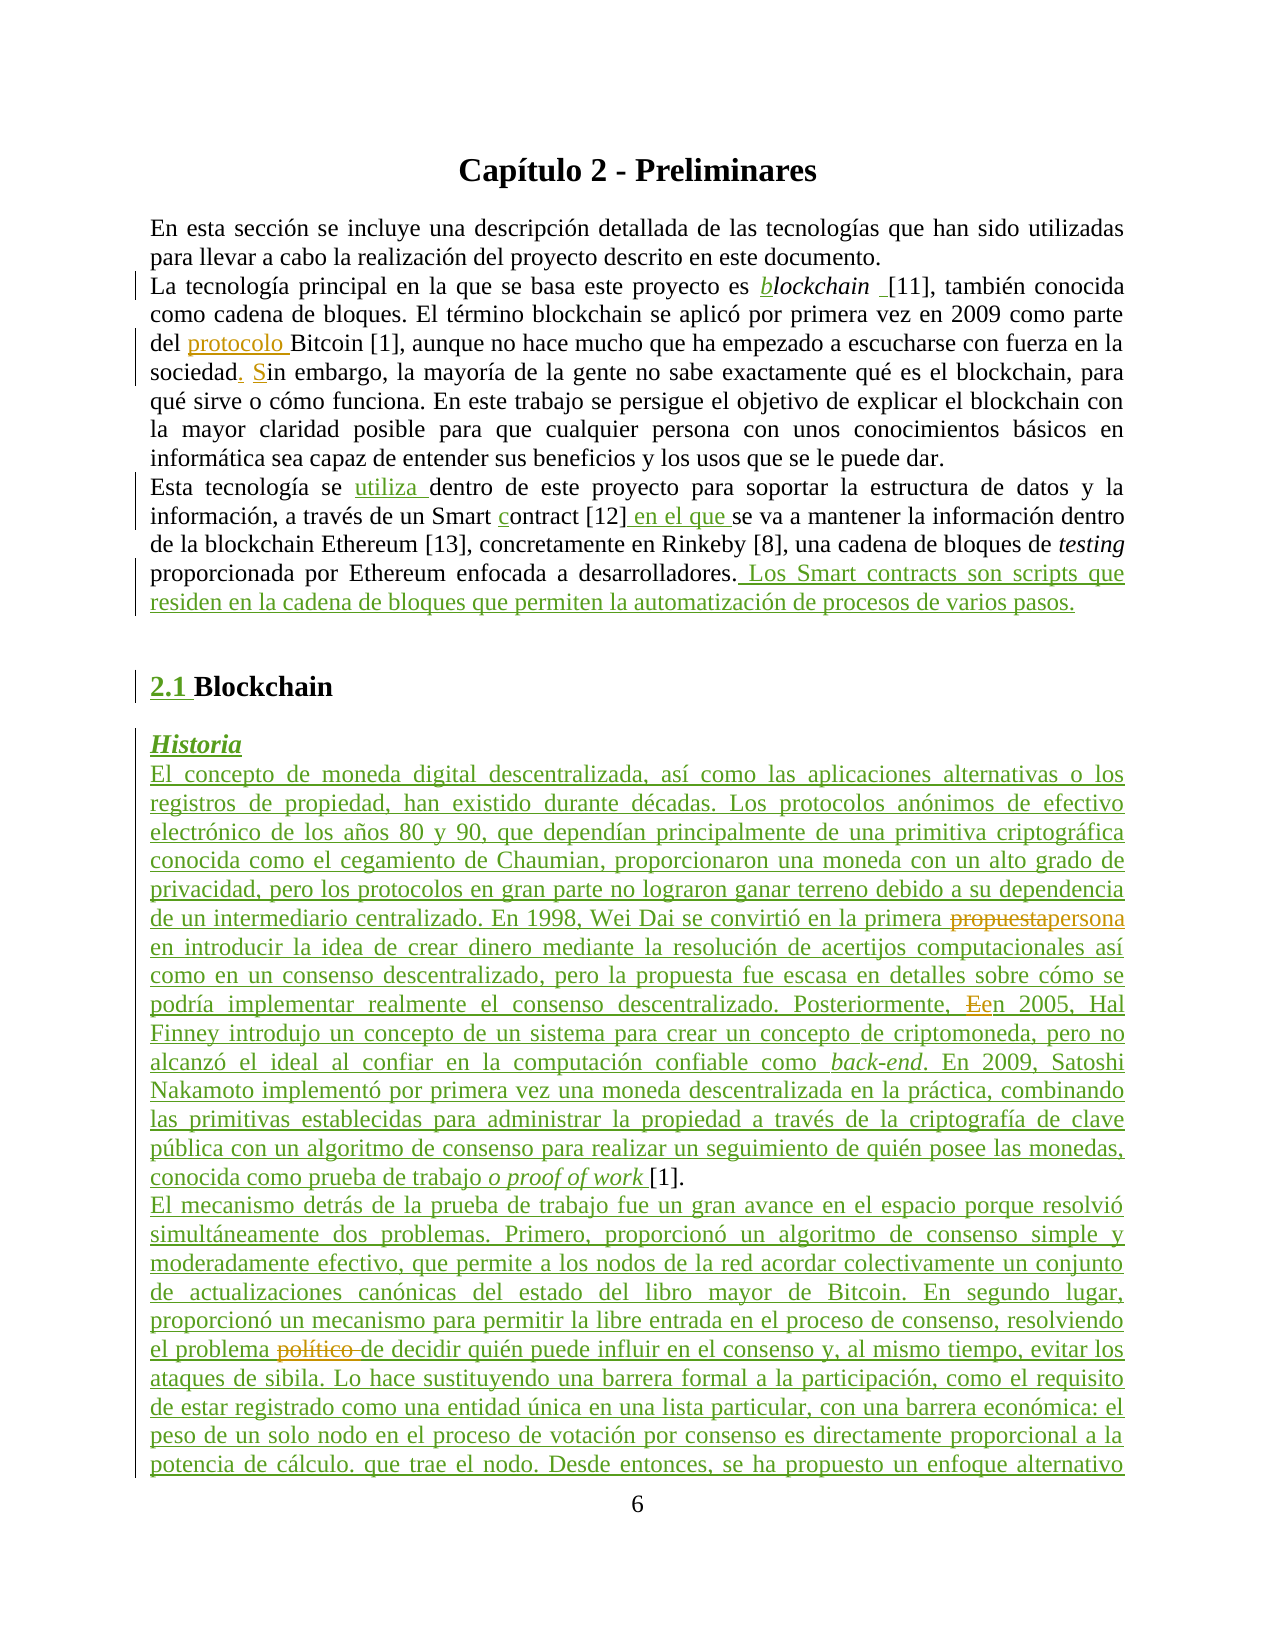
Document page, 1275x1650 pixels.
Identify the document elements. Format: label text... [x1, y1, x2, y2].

text [1]. [150, 1044, 1125, 1072]
text [1]. [150, 814, 1125, 842]
text [13]. [150, 1418, 1125, 1474]
subtitle Preliminares [150, 150, 1125, 188]
text [1]. [150, 1131, 1125, 1158]
text [1]. [150, 786, 1125, 813]
text [13]. [150, 1191, 1125, 1244]
text [1]. [150, 1015, 1125, 1043]
text [13]. [150, 1246, 1125, 1359]
text Esta tecnología se dentro de este proyecto para soportar la estructura de datos y la información, a través de un Smart ontract [12]se va a mantener la información dentro de la blockchain Ethereum [13], concretamente en Rinkeby [8], una cadena de bloques de testing proporcionada por Ethereum enfocada a desarrolladores. [150, 472, 1125, 616]
text [1]. [150, 1073, 1125, 1101]
text [1]. [150, 1159, 1125, 1191]
text En esta sección se incluye una descripción detallada de las tecnologías que han sido utilizadas para llevar a cabo la realización del proyecto descrito en este documento. [150, 213, 1125, 271]
text La tecnología principal en la que se basa este proyecto es lockchain [11], también conocida como cadena de bloques. El término blockchain se aplicó por primera vez en 2009 como parte del Bitcoin [1], aunque no hace mucho que ha empezado a escucharse con fuerza en la sociedad in embargo, la mayoría de la gente no sabe exactamente qué es el blockchain, para qué sirve o cómo funciona. En este trabajo se persigue el objetivo de explicar el blockchain con la mayor claridad posible para que cualquier persona con unos conocimientos básicos en informática sea capaz de entender sus beneficios y los usos que se le puede dar. [150, 271, 1125, 472]
text [1]. [150, 872, 1125, 899]
text [1]. [150, 987, 1125, 1014]
text [1]. [150, 843, 1125, 871]
text [1]. [150, 759, 1125, 784]
subtitle Blockchain [150, 669, 1125, 703]
text [1]. [150, 901, 1125, 928]
text [13]. [150, 1361, 1125, 1388]
text [13]. [150, 1389, 1125, 1417]
text [1]. [150, 1102, 1125, 1129]
text [1]. [150, 929, 1125, 986]
